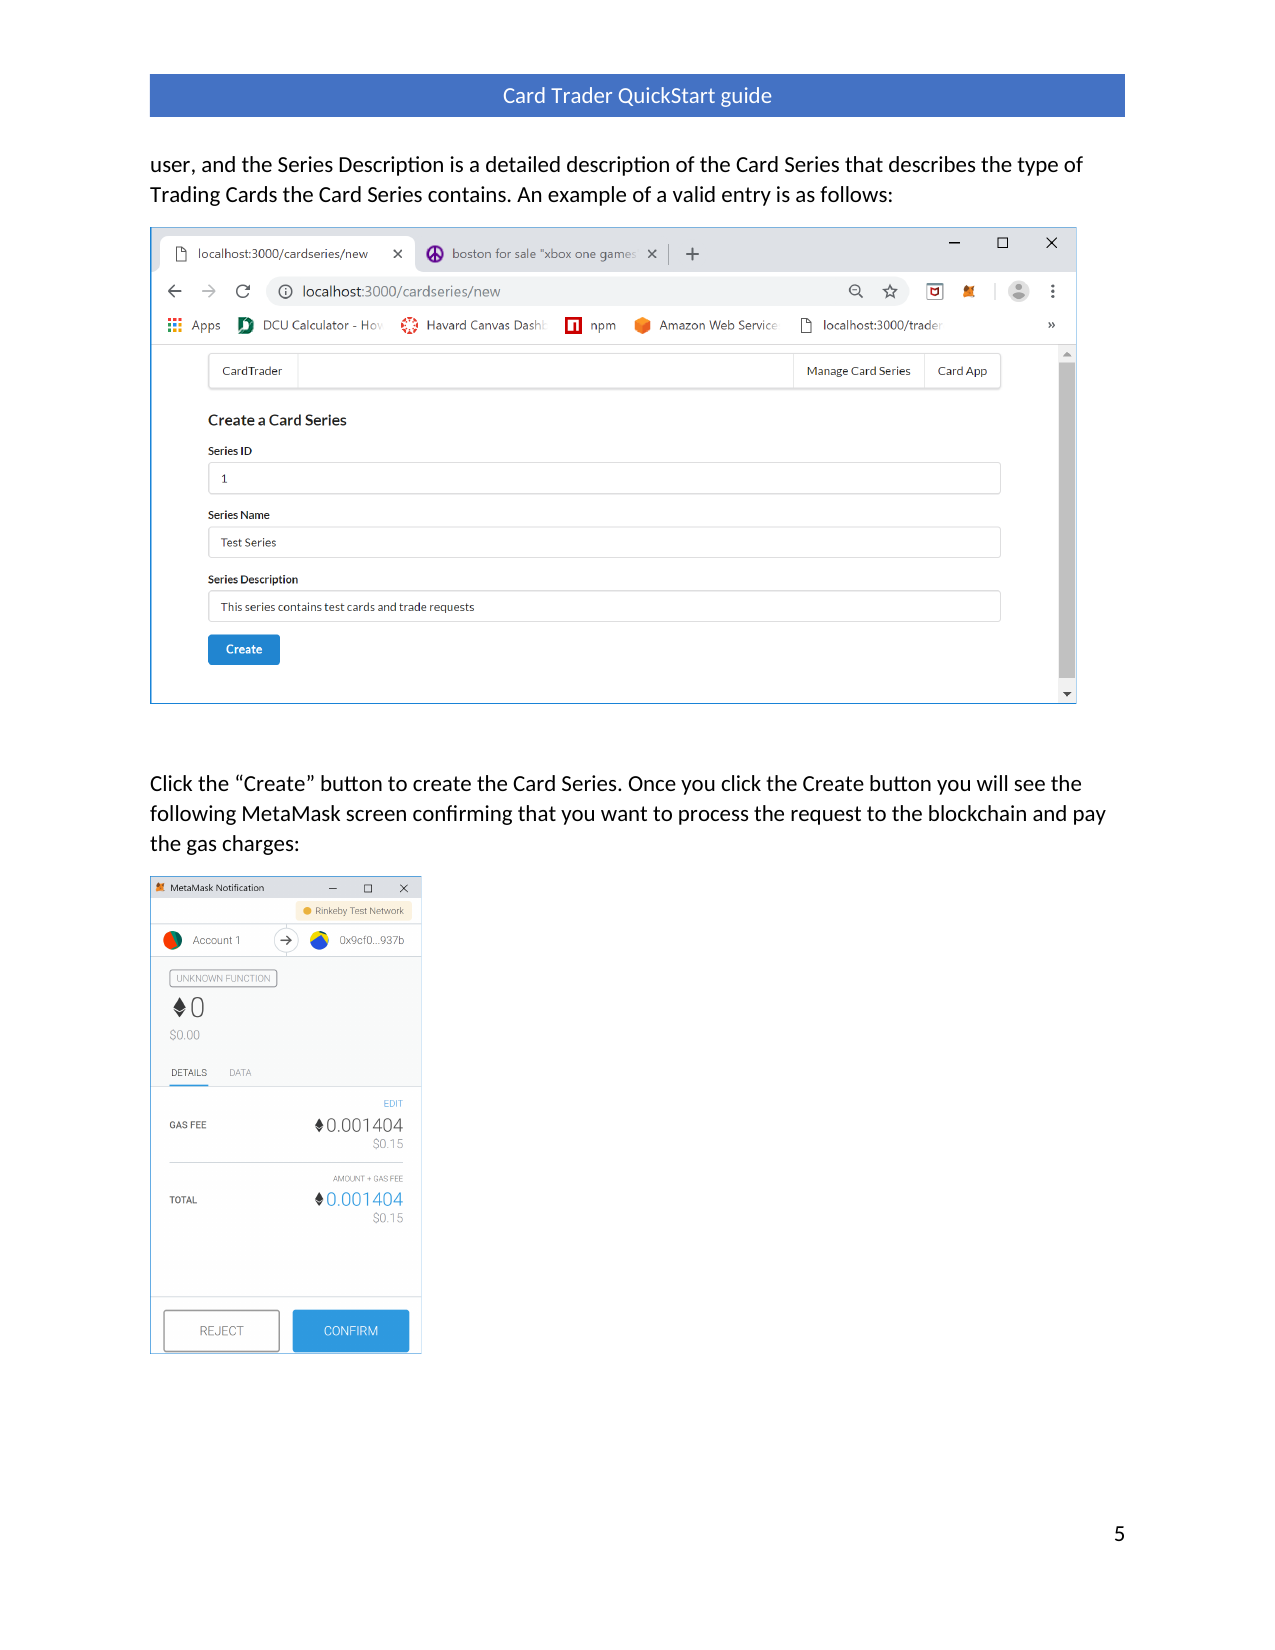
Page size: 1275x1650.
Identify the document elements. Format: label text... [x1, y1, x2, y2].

picture [150, 227, 1077, 704]
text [150, 150, 1125, 208]
picture [150, 876, 422, 1354]
text Click the “Create” button to create the Card Series. Once you click the Create button you will see the following MetaMask screen confirming that you want to process the request to the blockchain and pay the gas charges: [150, 769, 1125, 858]
